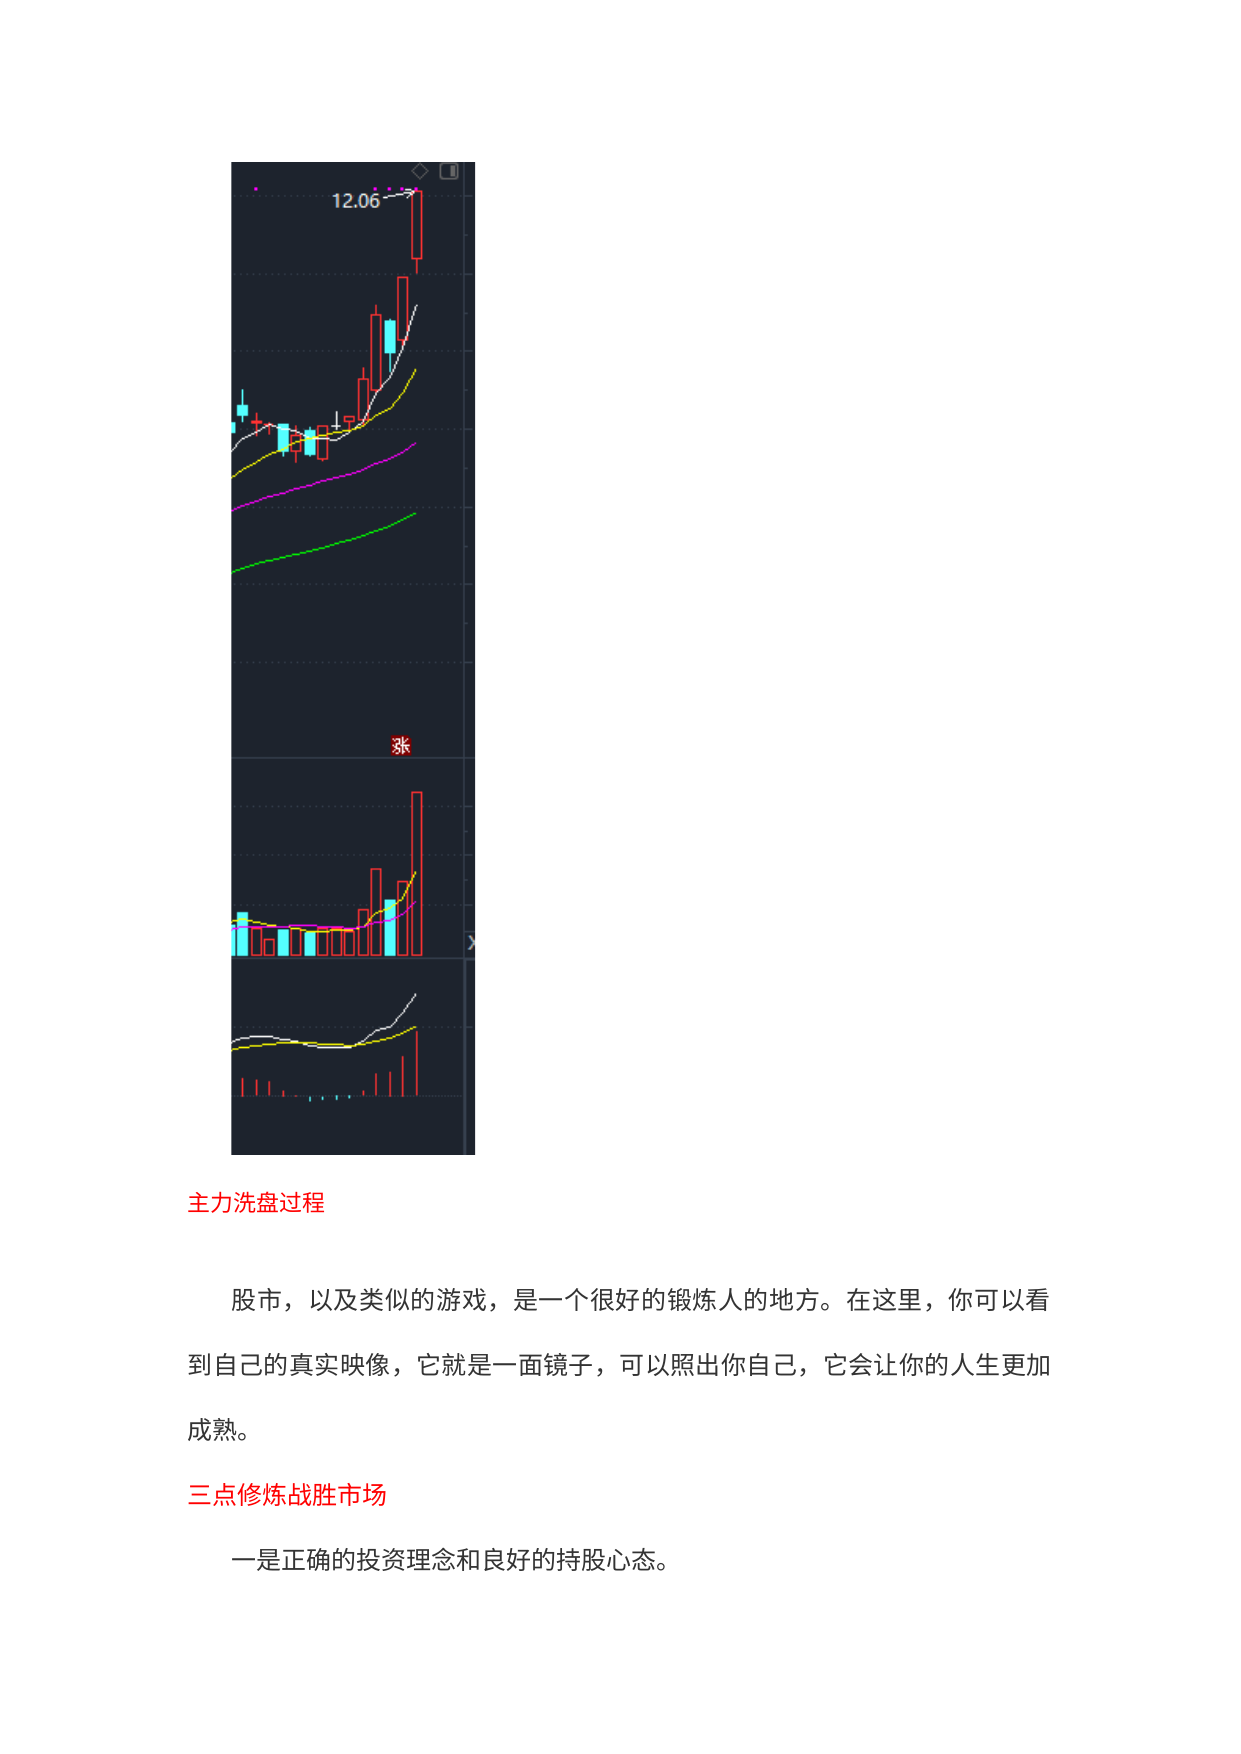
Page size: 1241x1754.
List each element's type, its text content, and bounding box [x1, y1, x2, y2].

picture [231, 162, 476, 1155]
text 主力洗盘过程 [187, 1169, 1053, 1234]
text 股市，以及类似的游戏，是一个很好的锻炼人的地方。在这里，你可以看到自己的真实映像，它就是一面镜子，可以照出你自己，它会让你的人生更加成熟。 [187, 1266, 1053, 1461]
text 三点修炼战胜市场 [187, 1461, 1053, 1526]
text 一是正确的投资理念和良好的持股心态。 [187, 1526, 1053, 1591]
